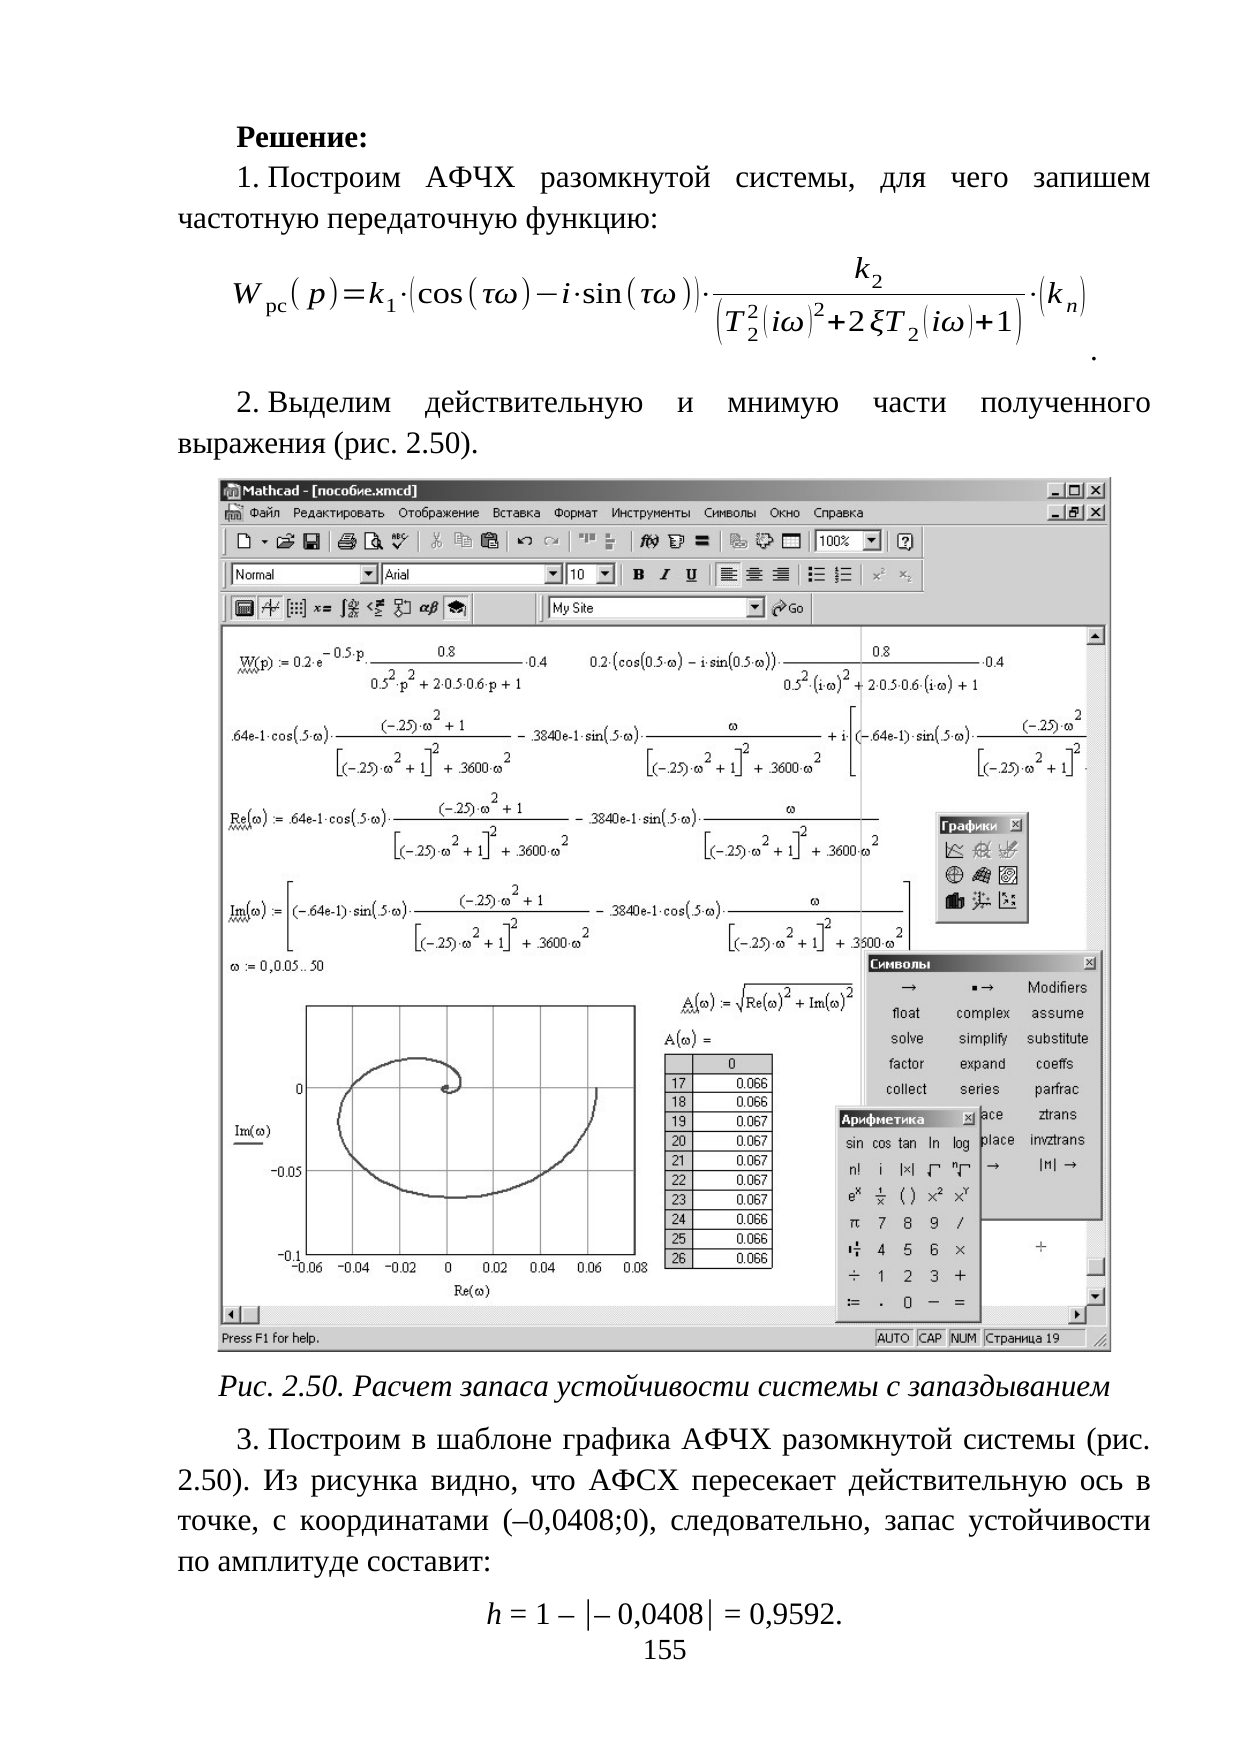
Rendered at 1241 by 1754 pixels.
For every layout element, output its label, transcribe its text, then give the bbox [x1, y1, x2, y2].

text . [177, 252, 1152, 367]
text Рис. 2.50. Расчет запаса устойчивости системы с запаздыванием [177, 1367, 1152, 1403]
list Выделим действительную и мнимую части полученного выражения (рис. 2.50). [177, 384, 1152, 460]
list Построим АФЧХ разомкнутой системы, для чего запишем частотную передаточную функцию: [177, 159, 1152, 235]
text Решение: [177, 118, 1152, 154]
text h = 1 – – 0,0408 = 0,9592. [177, 1595, 1152, 1631]
list Построим в шаблоне графика АФЧХ разомкнутой системы (рис. 2.50). Из рисунка видно, что АФСХ пересекает действительную ось в точке, с координатами (–0,0408;0), следовательно, запас устойчивости по амплитуде составит: [177, 1420, 1152, 1578]
picture [217, 477, 1112, 1352]
